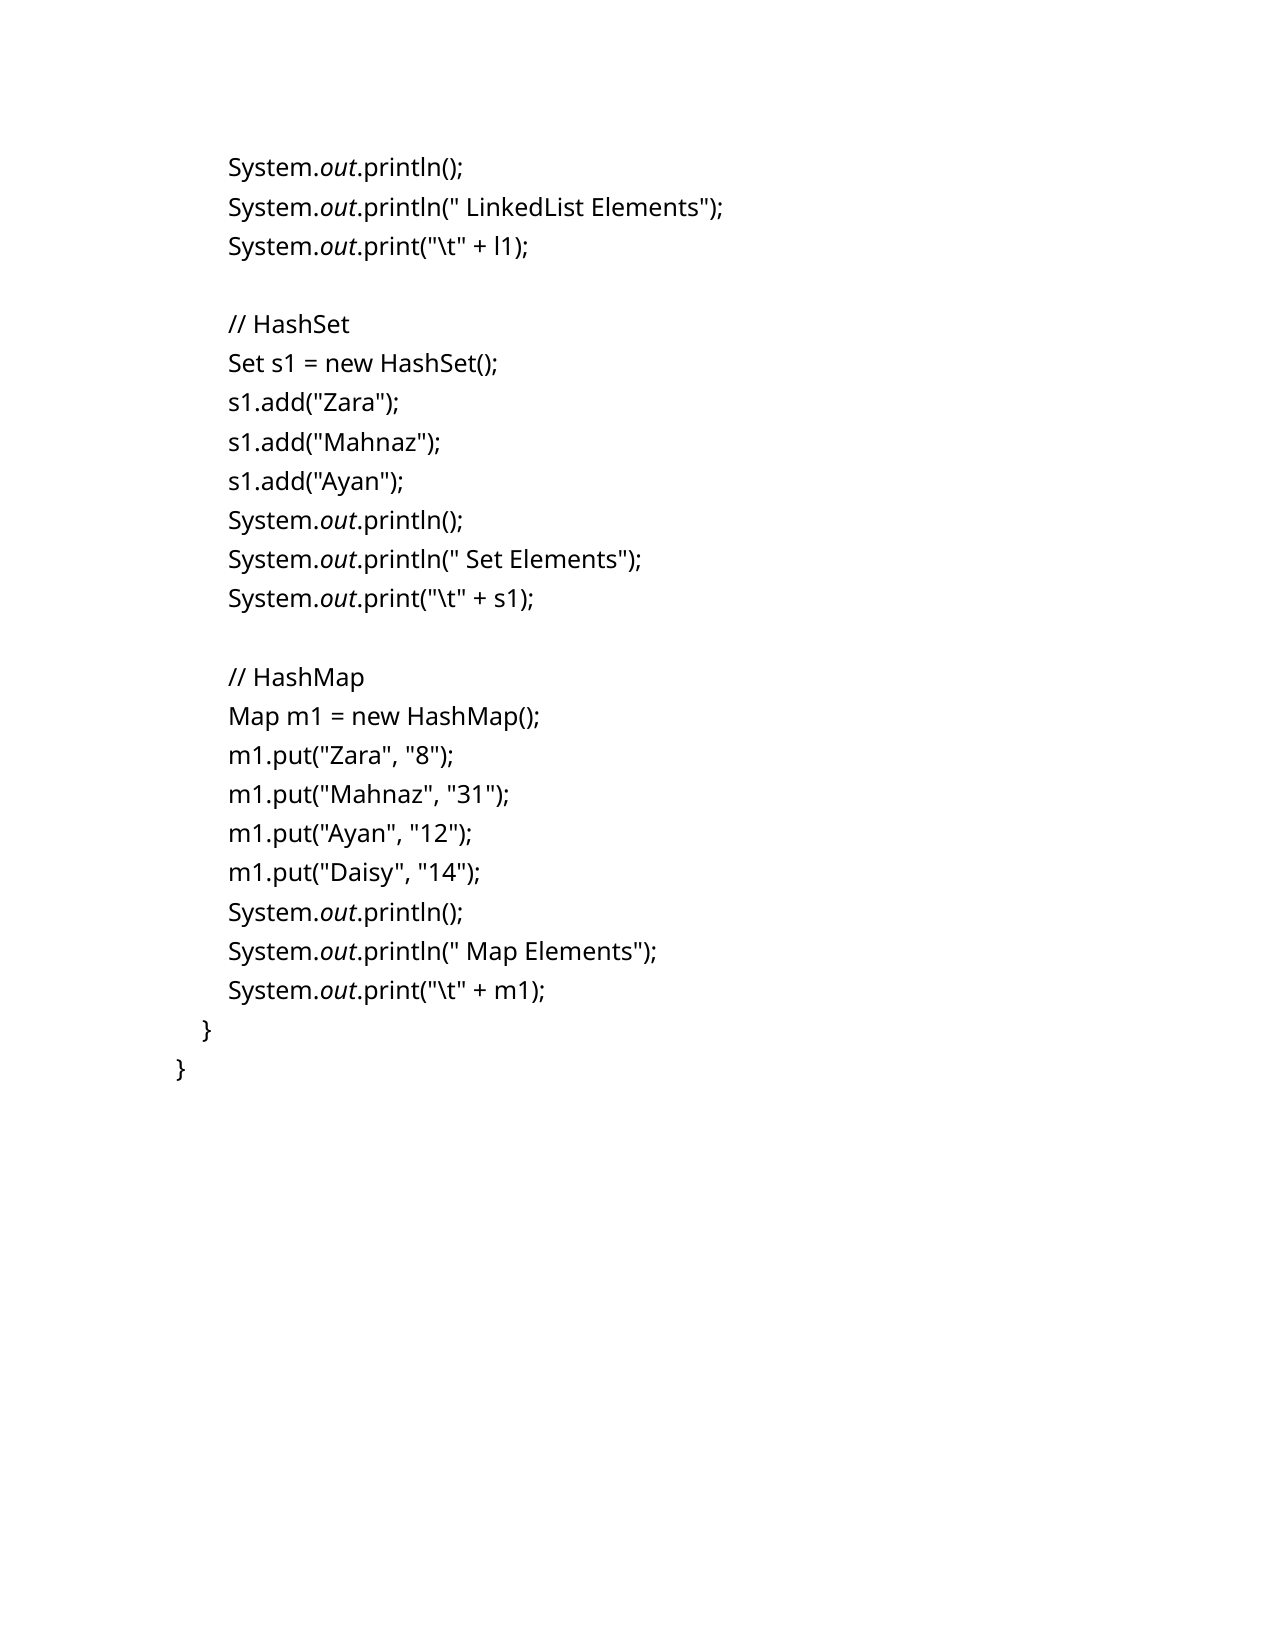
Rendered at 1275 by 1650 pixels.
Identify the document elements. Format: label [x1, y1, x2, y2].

text [150, 150, 1125, 1085]
